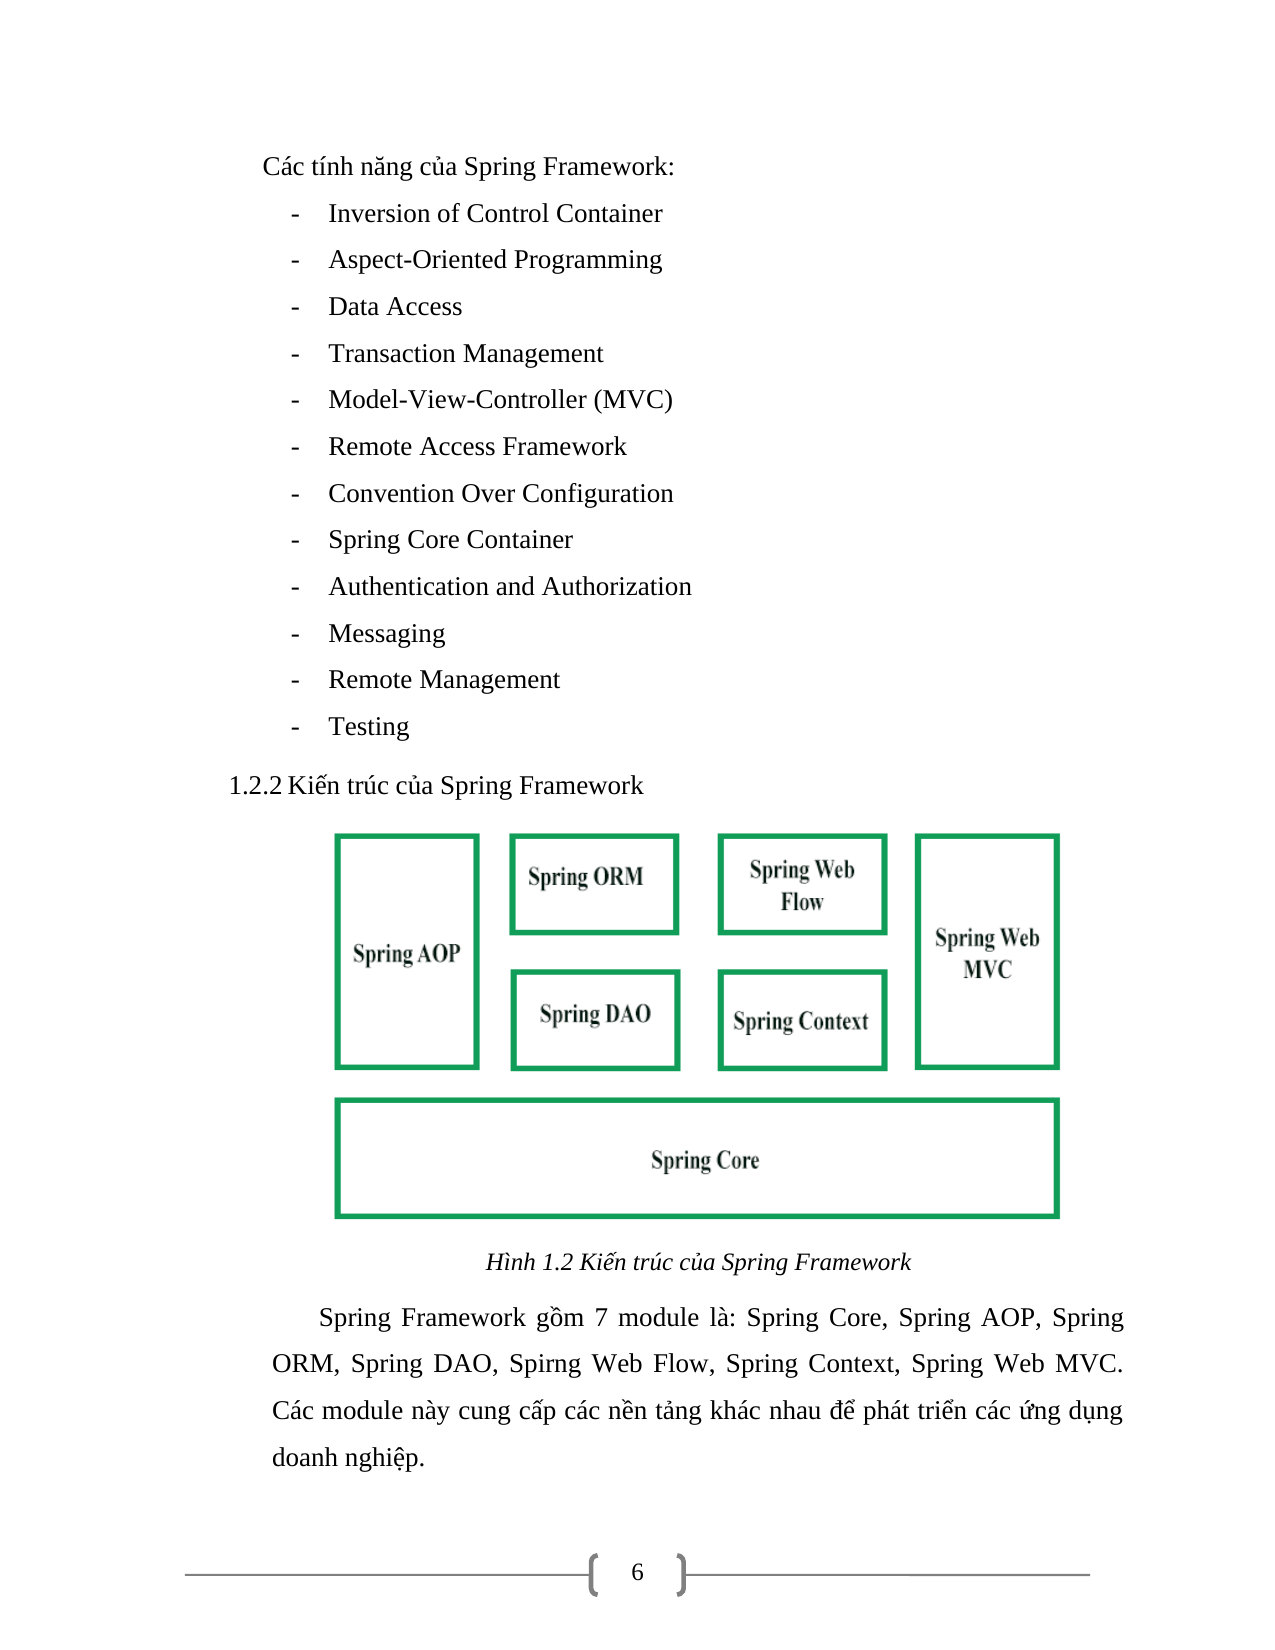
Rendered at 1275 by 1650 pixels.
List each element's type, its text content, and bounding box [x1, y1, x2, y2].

list Aspect-Oriented Programming [291, 243, 1125, 274]
list Spring Core Container [291, 523, 1125, 554]
list Remote Access Framework [291, 430, 1125, 461]
text Các tính năng của Spring Framework: [234, 150, 1125, 181]
list Inversion of Control Container [291, 197, 1125, 228]
text Spring Framework gồm 7 module là: Spring Core, Spring AOP, Spring ORM, Spring DAO, Spirng Web Flow, Spring Context, Spring Web MVC. Các module này cung cấp các nền tảng khác nhau để phát triển các ứng dụng doanh nghiệp. [272, 1301, 1125, 1472]
list Authentication and Authorization [291, 570, 1125, 601]
picture [333, 828, 1064, 1223]
list Remote Management [291, 663, 1125, 694]
list Model-View-Controller (MVC) [291, 383, 1125, 414]
list Messaging [291, 617, 1125, 648]
list Convention Over Configuration [291, 477, 1125, 508]
list Testing [291, 710, 1125, 741]
list Transaction Management [291, 337, 1125, 368]
subtitle Kiến trúc của Spring Framework [228, 769, 1125, 800]
text Hình 1.2 Kiến trúc của Spring Framework [272, 1247, 1125, 1276]
list Data Access [291, 290, 1125, 321]
